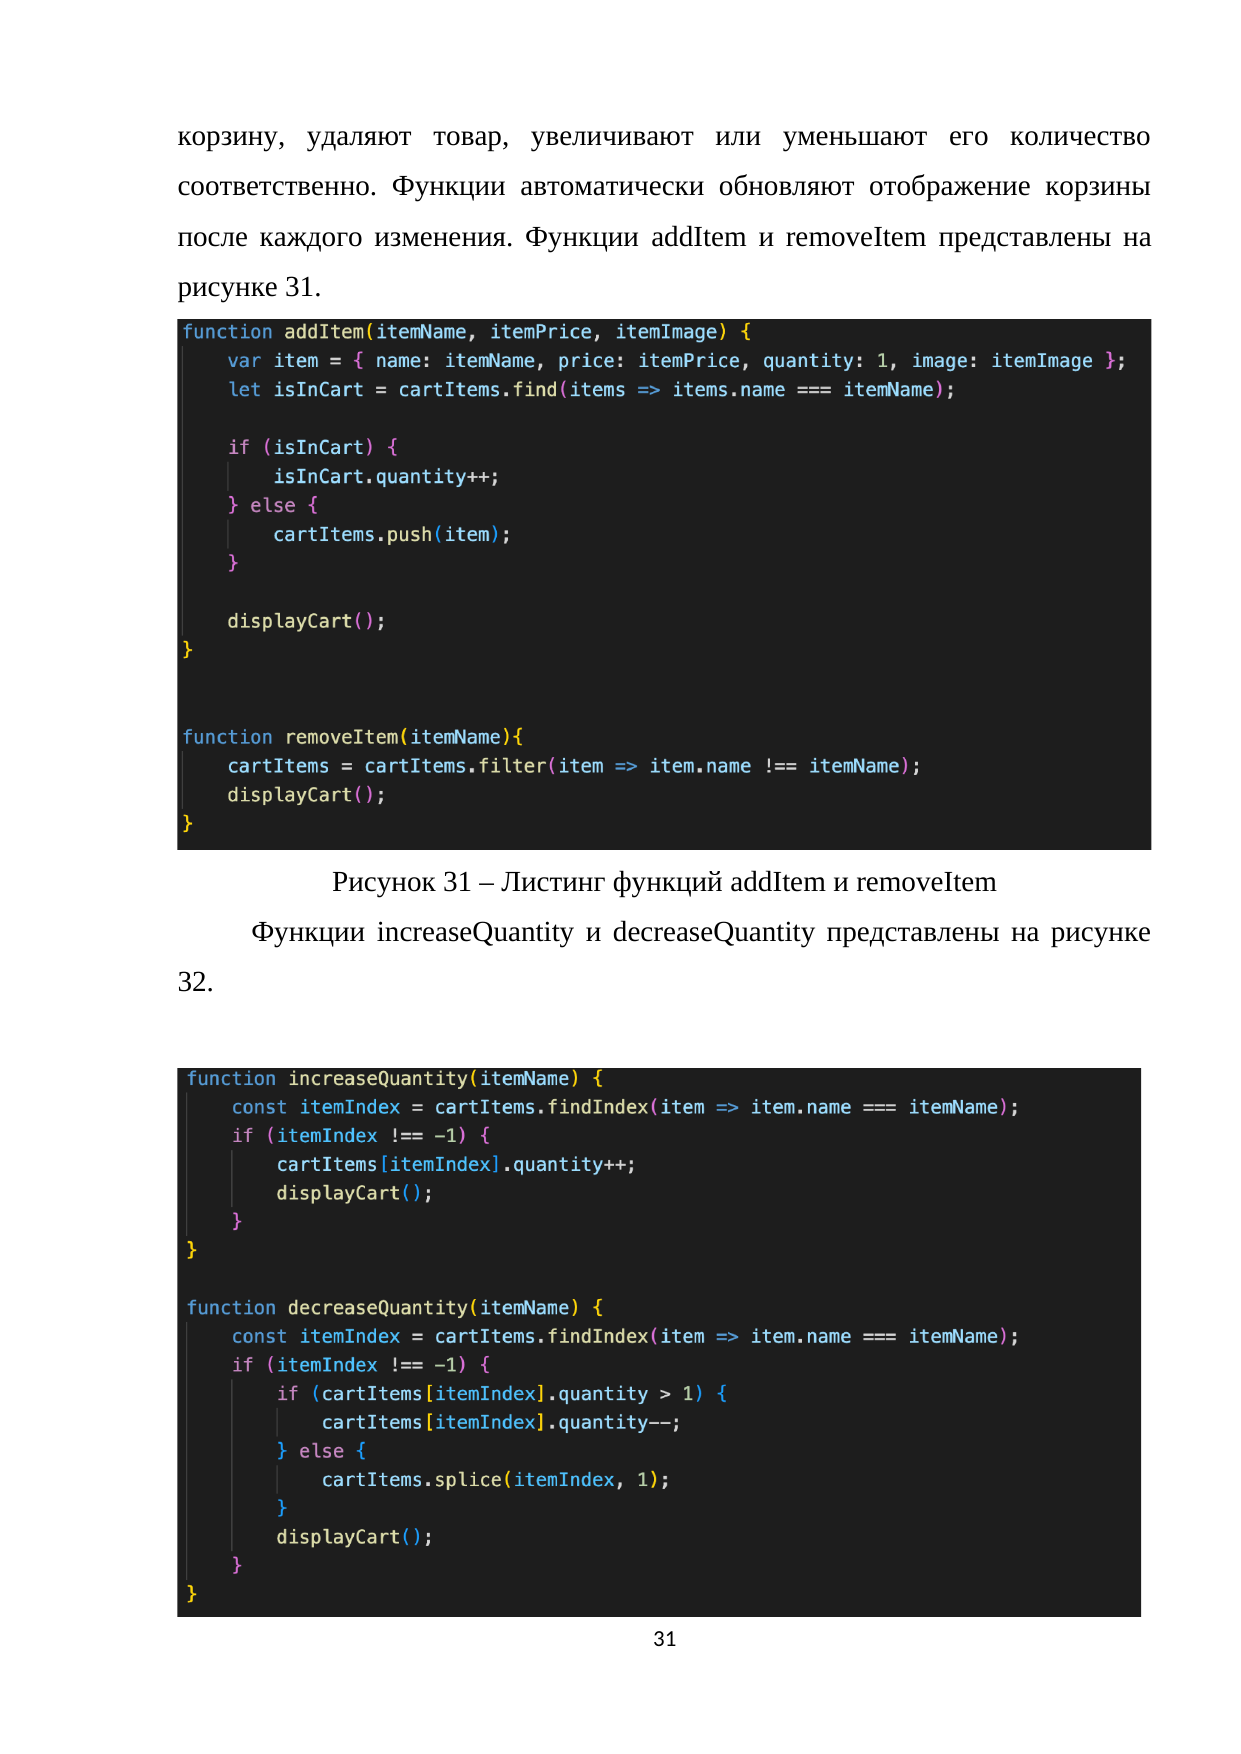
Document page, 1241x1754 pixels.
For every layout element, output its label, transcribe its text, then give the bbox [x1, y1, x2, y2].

list Функции increaseQuantity и decreaseQuantity представлены на рисунке 32. [177, 914, 1152, 998]
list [177, 118, 1152, 303]
picture [177, 319, 1152, 850]
list Рисунок 31 – Листинг функций addItem и removeItem [177, 864, 1152, 897]
picture [177, 1068, 1142, 1617]
